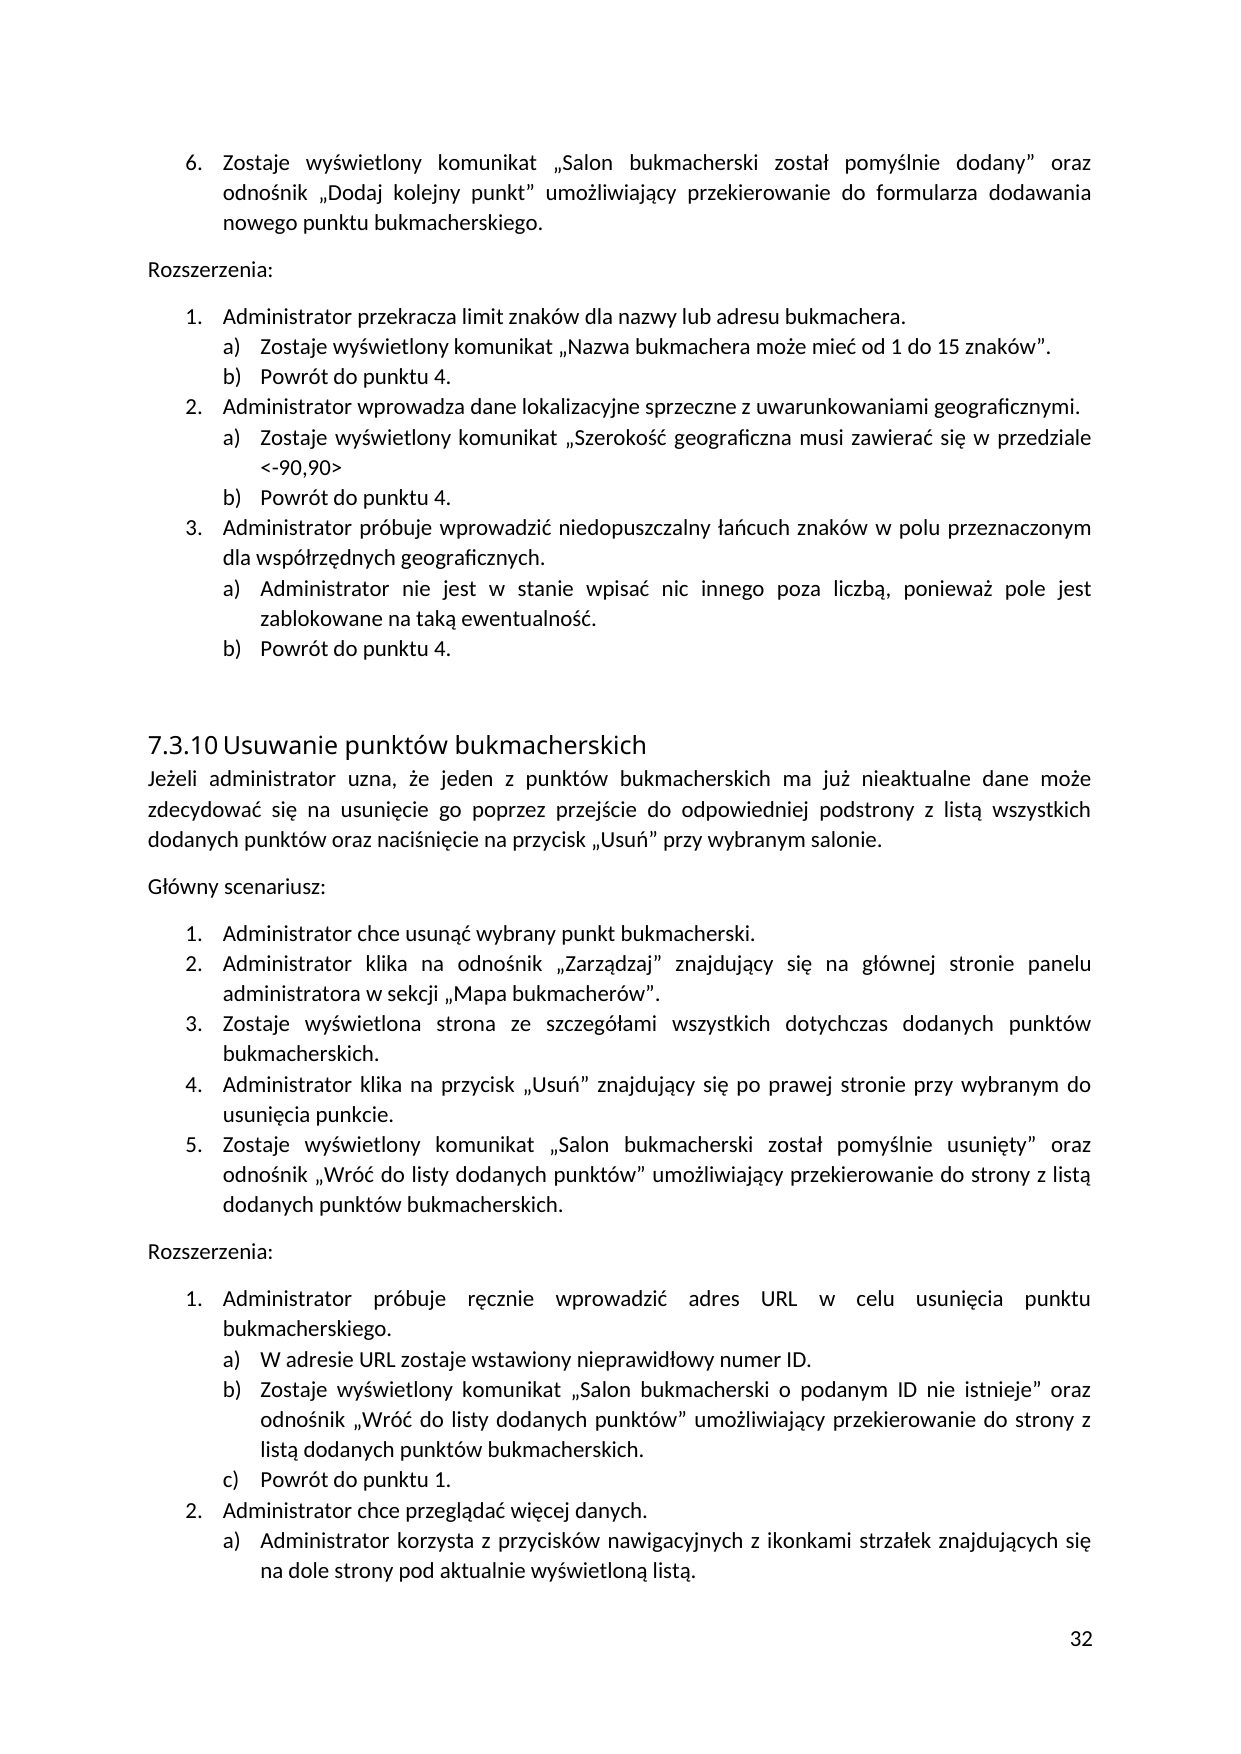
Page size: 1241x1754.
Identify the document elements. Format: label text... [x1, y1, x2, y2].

list Administrator klika na odnośnik „Zarządzaj” znajdujący się na głównej stronie panelu administratora w sekcji „Mapa bukmacherów”. [185, 949, 1093, 1007]
list Administrator korzysta z przycisków nawigacyjnych z ikonkami strzałek znajdujących się na dole strony pod aktualnie wyświetloną listą. [223, 1526, 1093, 1584]
list Administrator nie jest w stanie wpisać nic innego poza liczbą, ponieważ pole jest zablokowane na taką ewentualność. [223, 574, 1093, 632]
list Administrator chce przeglądać więcej danych. [185, 1496, 1093, 1524]
list Zostaje wyświetlony komunikat „Salon bukmacherski został pomyślnie usunięty” oraz odnośnik „Wróć do listy dodanych punktów” umożliwiający przekierowanie do strony z listą dodanych punktów bukmacherskich. [185, 1130, 1093, 1219]
list Administrator wprowadza dane lokalizacyjne sprzeczne z uwarunkowaniami geograficznymi. [185, 392, 1093, 420]
list Powrót do punktu 4. [223, 634, 1093, 662]
list Administrator chce usunąć wybrany punkt bukmacherski. [185, 919, 1093, 947]
list Powrót do punktu 4. [223, 362, 1093, 390]
text Główny scenariusz: [148, 872, 1093, 900]
list Powrót do punktu 4. [223, 483, 1093, 511]
subtitle Usuwanie punktów bukmacherskich [148, 728, 1093, 762]
list Administrator klika na przycisk „Usuń” znajdujący się po prawej stronie przy wybranym do usunięcia punkcie. [185, 1070, 1093, 1128]
list Zostaje wyświetlony komunikat „Nazwa bukmachera może mieć od 1 do 15 znaków”. [223, 332, 1093, 360]
list Zostaje wyświetlony komunikat „Szerokość geograficzna musi zawierać się w przedziale <-90,90> [223, 423, 1093, 481]
list Zostaje wyświetlony komunikat „Salon bukmacherski o podanym ID nie istnieje” oraz odnośnik „Wróć do listy dodanych punktów” umożliwiający przekierowanie do strony z listą dodanych punktów bukmacherskich. [223, 1375, 1093, 1463]
list W adresie URL zostaje wstawiony nieprawidłowy numer ID. [223, 1345, 1093, 1373]
text Rozszerzenia: [148, 1237, 1093, 1266]
list Administrator próbuje wprowadzić niedopuszczalny łańcuch znaków w polu przeznaczonym dla współrzędnych geograficznych. [185, 513, 1093, 571]
list Administrator przekracza limit znaków dla nazwy lub adresu bukmachera. [185, 302, 1093, 330]
text Rozszerzenia: [148, 255, 1093, 283]
list Administrator próbuje ręcznie wprowadzić adres URL w celu usunięcia punktu bukmacherskiego. [185, 1284, 1093, 1343]
list Zostaje wyświetlona strona ze szczegółami wszystkich dotychczas dodanych punktów bukmacherskich. [185, 1009, 1093, 1068]
list Powrót do punktu 1. [223, 1466, 1093, 1494]
list Zostaje wyświetlony komunikat „Salon bukmacherski został pomyślnie dodany” oraz odnośnik „Dodaj kolejny punkt” umożliwiający przekierowanie do formularza dodawania nowego punktu bukmacherskiego. [185, 148, 1093, 236]
text Jeżeli administrator uzna, że jeden z punktów bukmacherskich ma już nieaktualne dane może zdecydować się na usunięcie go poprzez przejście do odpowiedniej podstrony z listą wszystkich dodanych punktów oraz naciśnięcie na przycisk „Usuń” przy wybranym salonie. [148, 764, 1093, 853]
